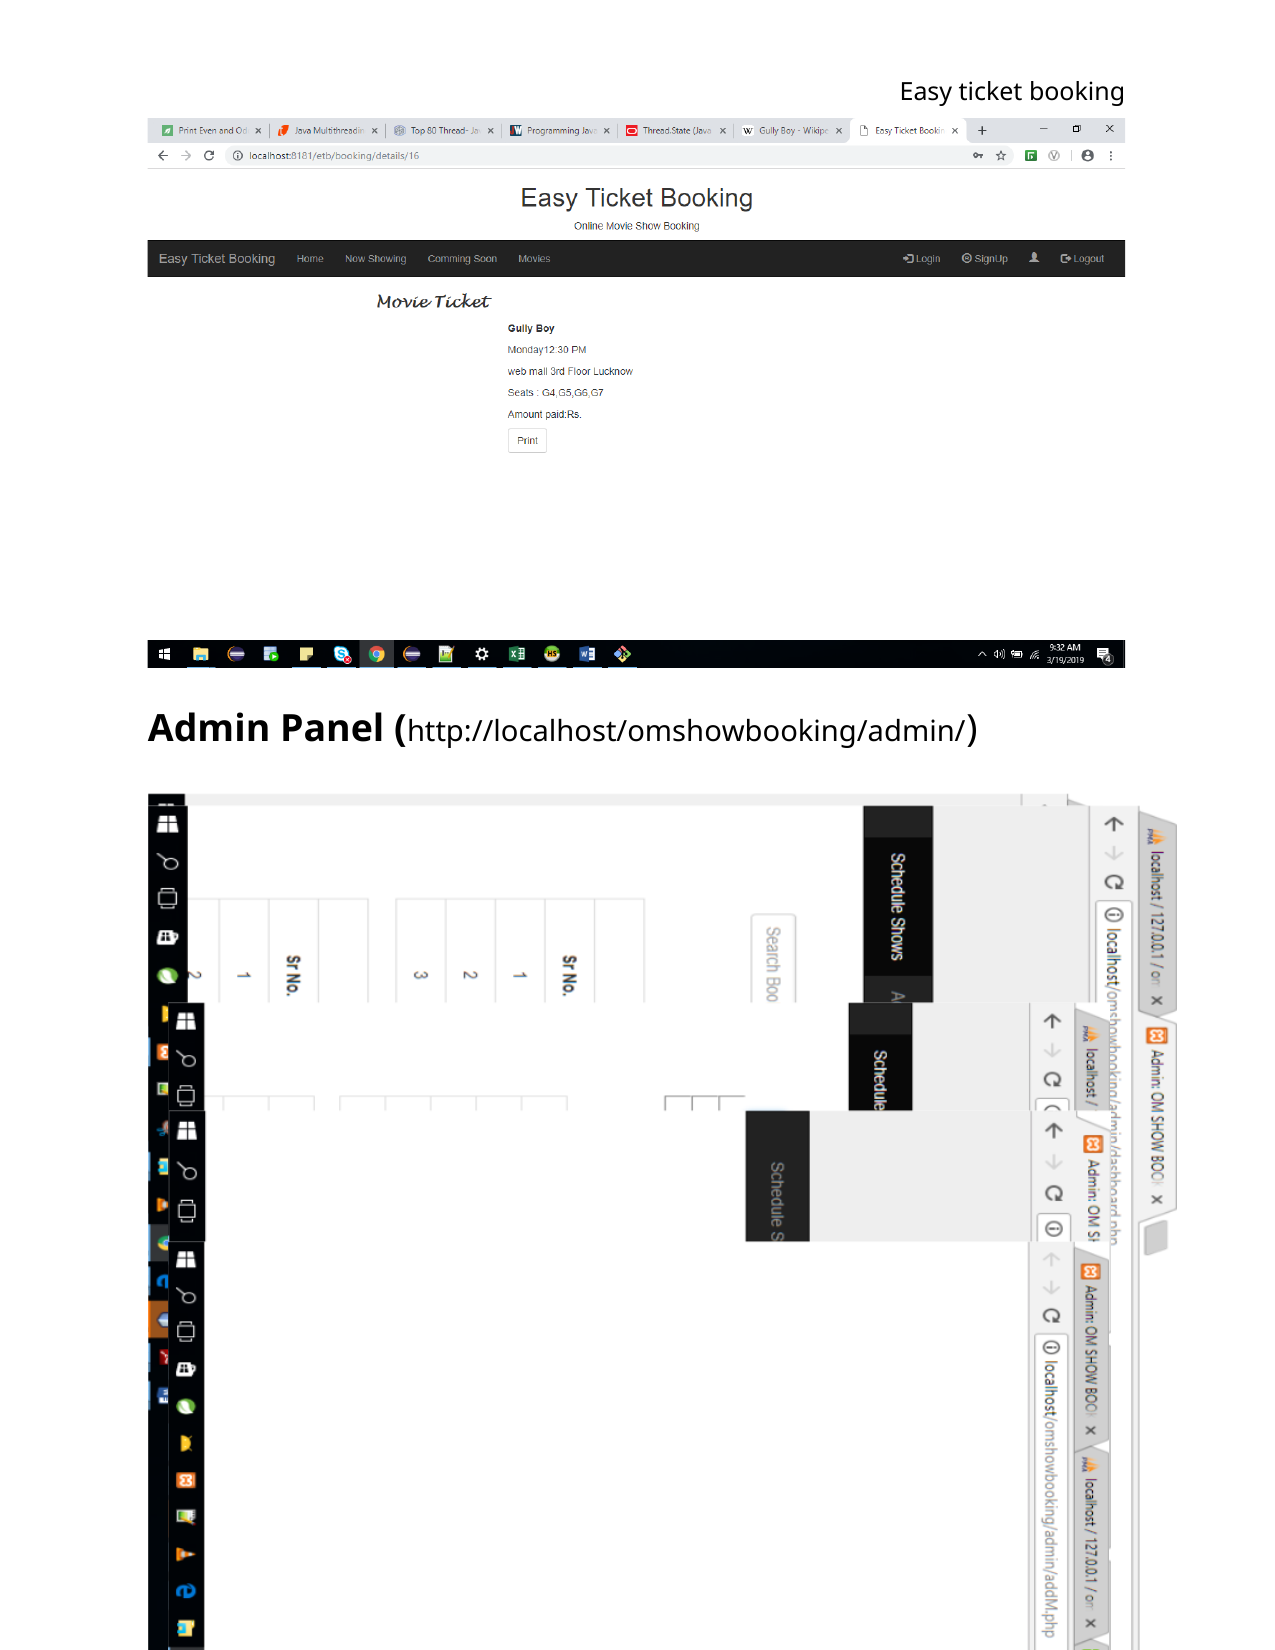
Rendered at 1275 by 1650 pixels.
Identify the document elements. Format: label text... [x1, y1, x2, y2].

picture [169, 1243, 1108, 1650]
picture [169, 1004, 1109, 1110]
text Admin Panel (http://localhost/omshowbooking/admin/) [148, 702, 1125, 753]
picture [149, 795, 1102, 805]
picture [149, 807, 1175, 1650]
picture [147, 118, 1125, 668]
